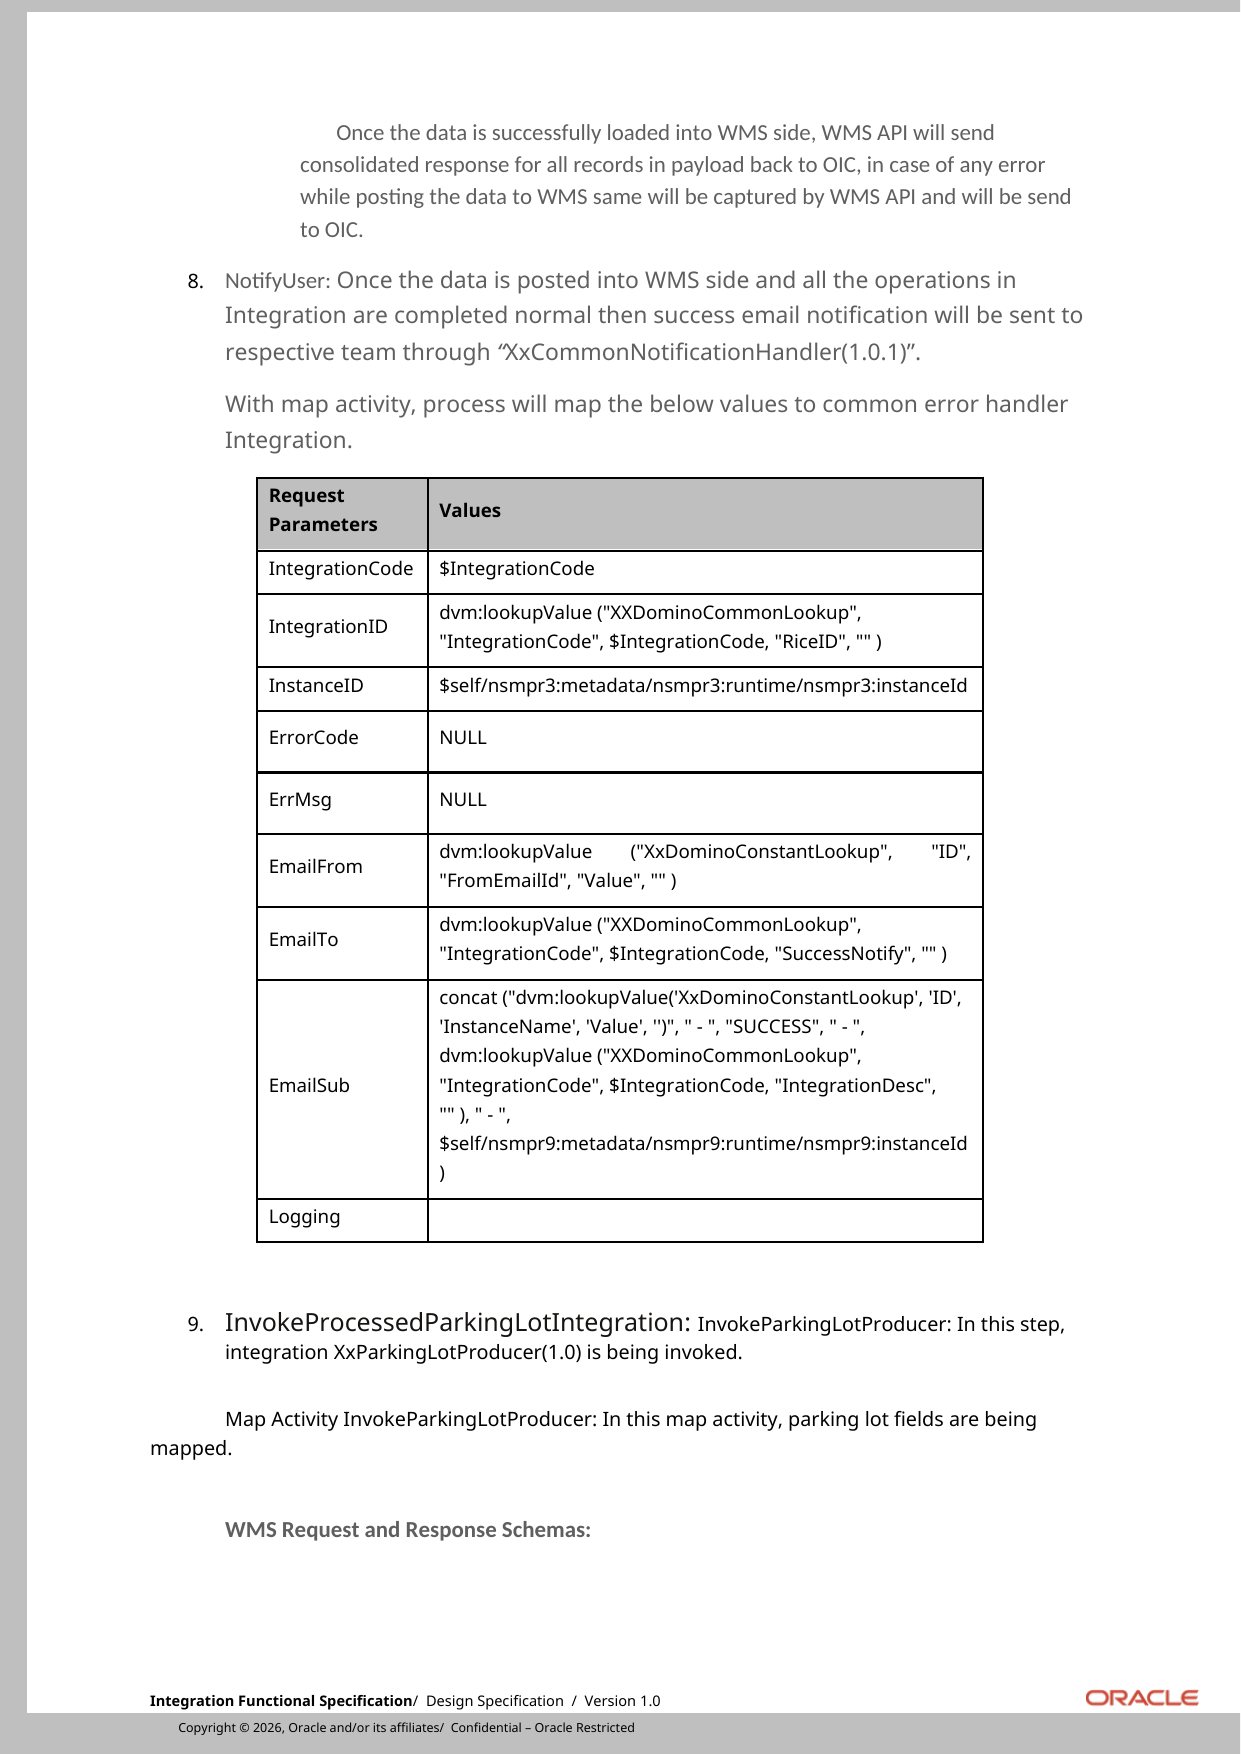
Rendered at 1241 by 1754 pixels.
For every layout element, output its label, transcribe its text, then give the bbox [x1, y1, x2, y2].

table_cell IntegrationCode [258, 552, 427, 593]
table_cell concat ("dvm:lookupValue('XxDominoConstantLookup', 'ID', 'InstanceName', 'Value', '')", " - ", "SUCCESS", " - ", dvm:lookupValue ("XXDominoCommonLookup", "IntegrationCode", $IntegrationCode, "IntegrationDesc", "" ), " - ", $self/nsmpr9:metadata/nsmpr9:runtime/nsmpr9:instanceId ) [429, 981, 982, 1197]
table_cell dvm:lookupValue ("XXDominoCommonLookup", "IntegrationCode", $IntegrationCode, "SuccessNotify", "" ) [429, 908, 982, 979]
table_cell EmailFrom [258, 835, 427, 906]
table_cell IntegrationID [258, 595, 427, 666]
table_cell EmailSub [258, 981, 427, 1197]
table_cell $IntegrationCode [429, 552, 982, 593]
table_cell $self/nsmpr3:metadata/nsmpr3:runtime/nsmpr3:instanceId [429, 668, 982, 710]
table_cell dvm:lookupValue ("XxDominoConstantLookup", "ID", "FromEmailId", "Value", "" ) [429, 835, 982, 906]
text Map Activity InvokeParkingLotProducer: In this map activity, parking lot fields are being mapped. [150, 1403, 1090, 1461]
list InvokeProcessedParkingLotIntegration: InvokeParkingLotProducer: In this step, integration XxParkingLotProducer(1.0) is being invoked. [187, 1304, 1090, 1366]
table_cell Logging [258, 1200, 427, 1241]
text With map activity, process will map the below values to common error handler Integration. [225, 388, 1090, 455]
table_cell InstanceID [258, 668, 427, 710]
list NotifyUser: Once the data is posted into WMS side and all the operations in Integration are completed normal then success email notification will be sent to respective team through “XxCommonNotificationHandler(1.0.1)”. [187, 263, 1090, 367]
table_header Request Parameters [258, 479, 427, 549]
table_cell EmailTo [258, 908, 427, 979]
text WMS Request and Response Schemas: [150, 1516, 1090, 1544]
picture [1086, 1689, 1200, 1707]
table_header Values [429, 479, 982, 549]
table_cell dvm:lookupValue ("XXDominoCommonLookup", "IntegrationCode", $IntegrationCode, "RiceID", "" ) [429, 595, 982, 666]
table_cell NULL [429, 774, 982, 833]
table_cell ErrMsg [258, 774, 427, 833]
table_cell ErrorCode [258, 712, 427, 771]
table_cell NULL [429, 712, 982, 771]
table_cell [429, 1200, 982, 1241]
text Once the data is successfully loaded into WMS side, WMS API will send consolidated response for all records in payload back to OIC, in case of any error while posting the data to WMS same will be captured by WMS API and will be send to OIC. [300, 118, 1090, 243]
